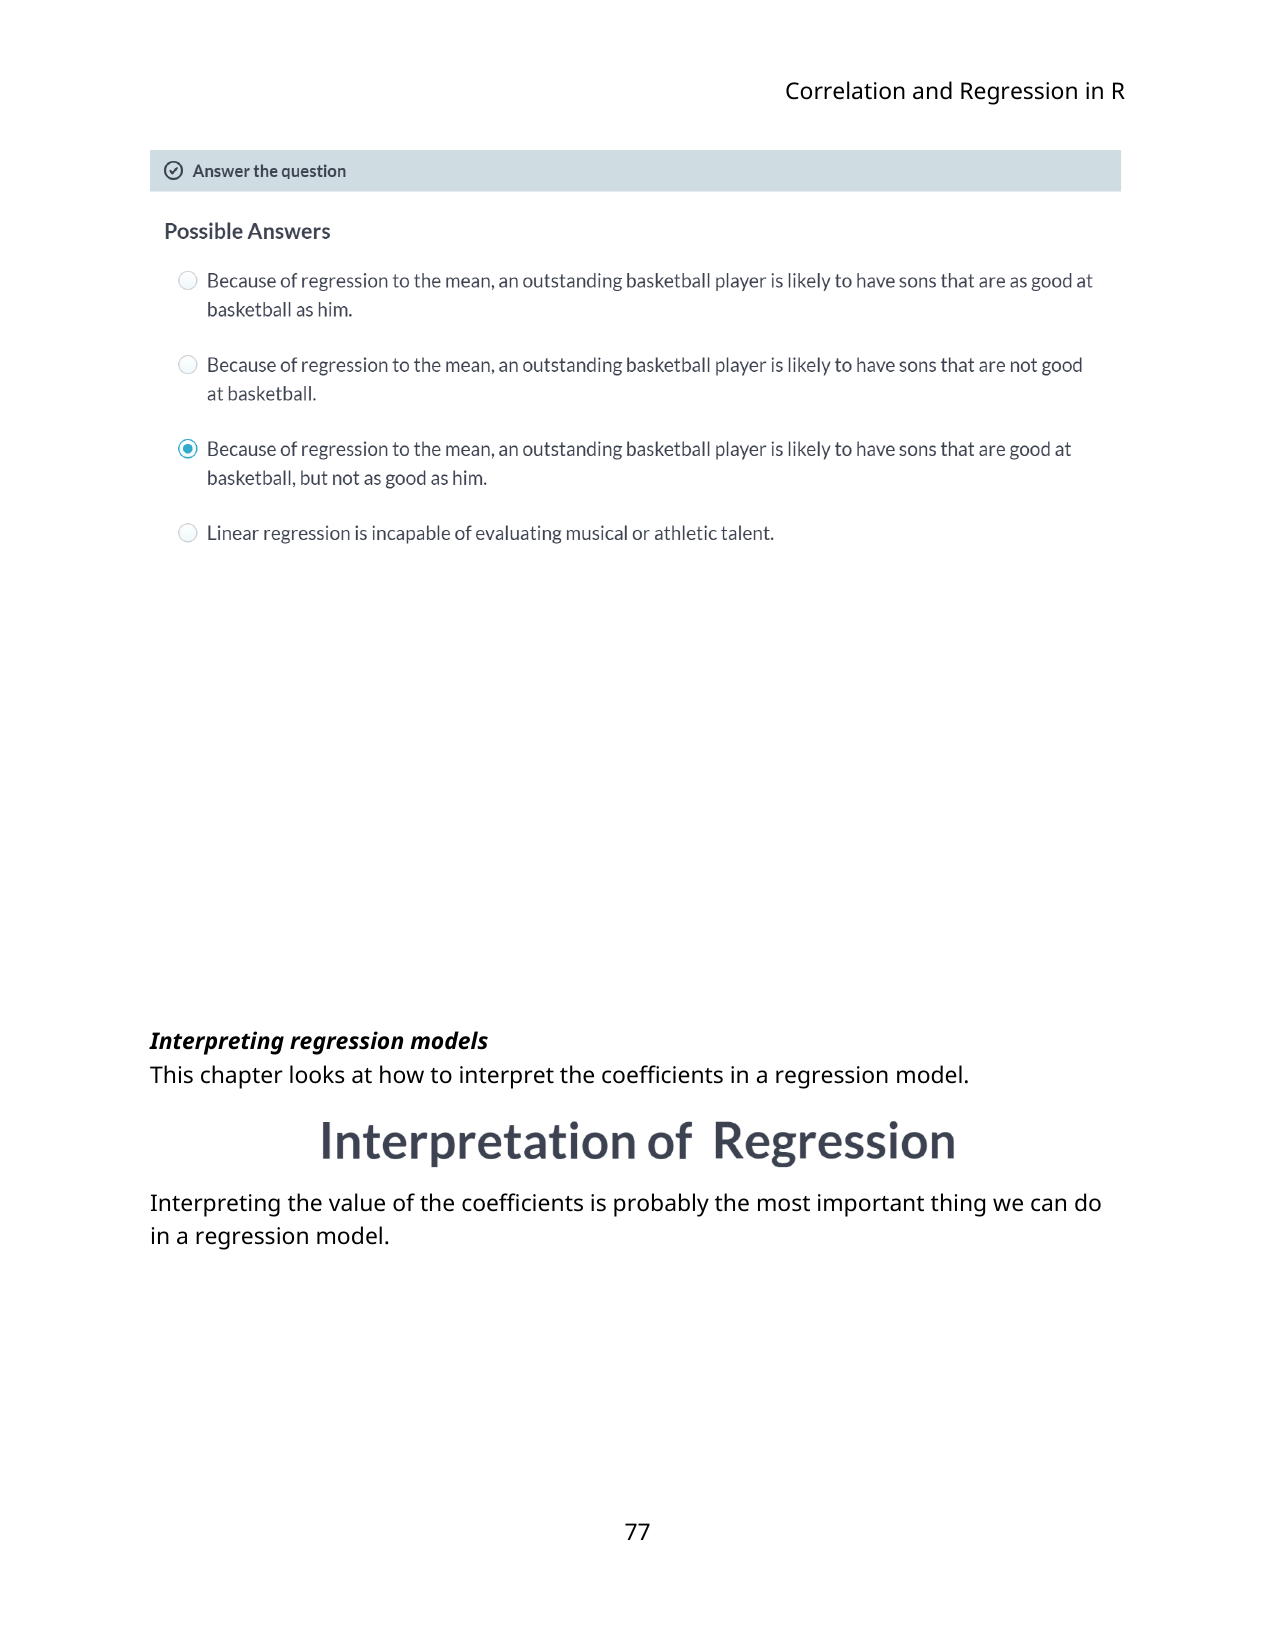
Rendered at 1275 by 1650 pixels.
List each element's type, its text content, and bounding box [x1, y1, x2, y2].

picture [314, 1109, 961, 1168]
text Interpreting the value of the coefficients is probably the most important thing we can do in a regression model. [150, 1187, 1125, 1252]
picture [150, 150, 1122, 553]
text Interpreting regression models This chapter looks at how to interpret the coefficients in a regression model. [150, 1025, 1125, 1090]
